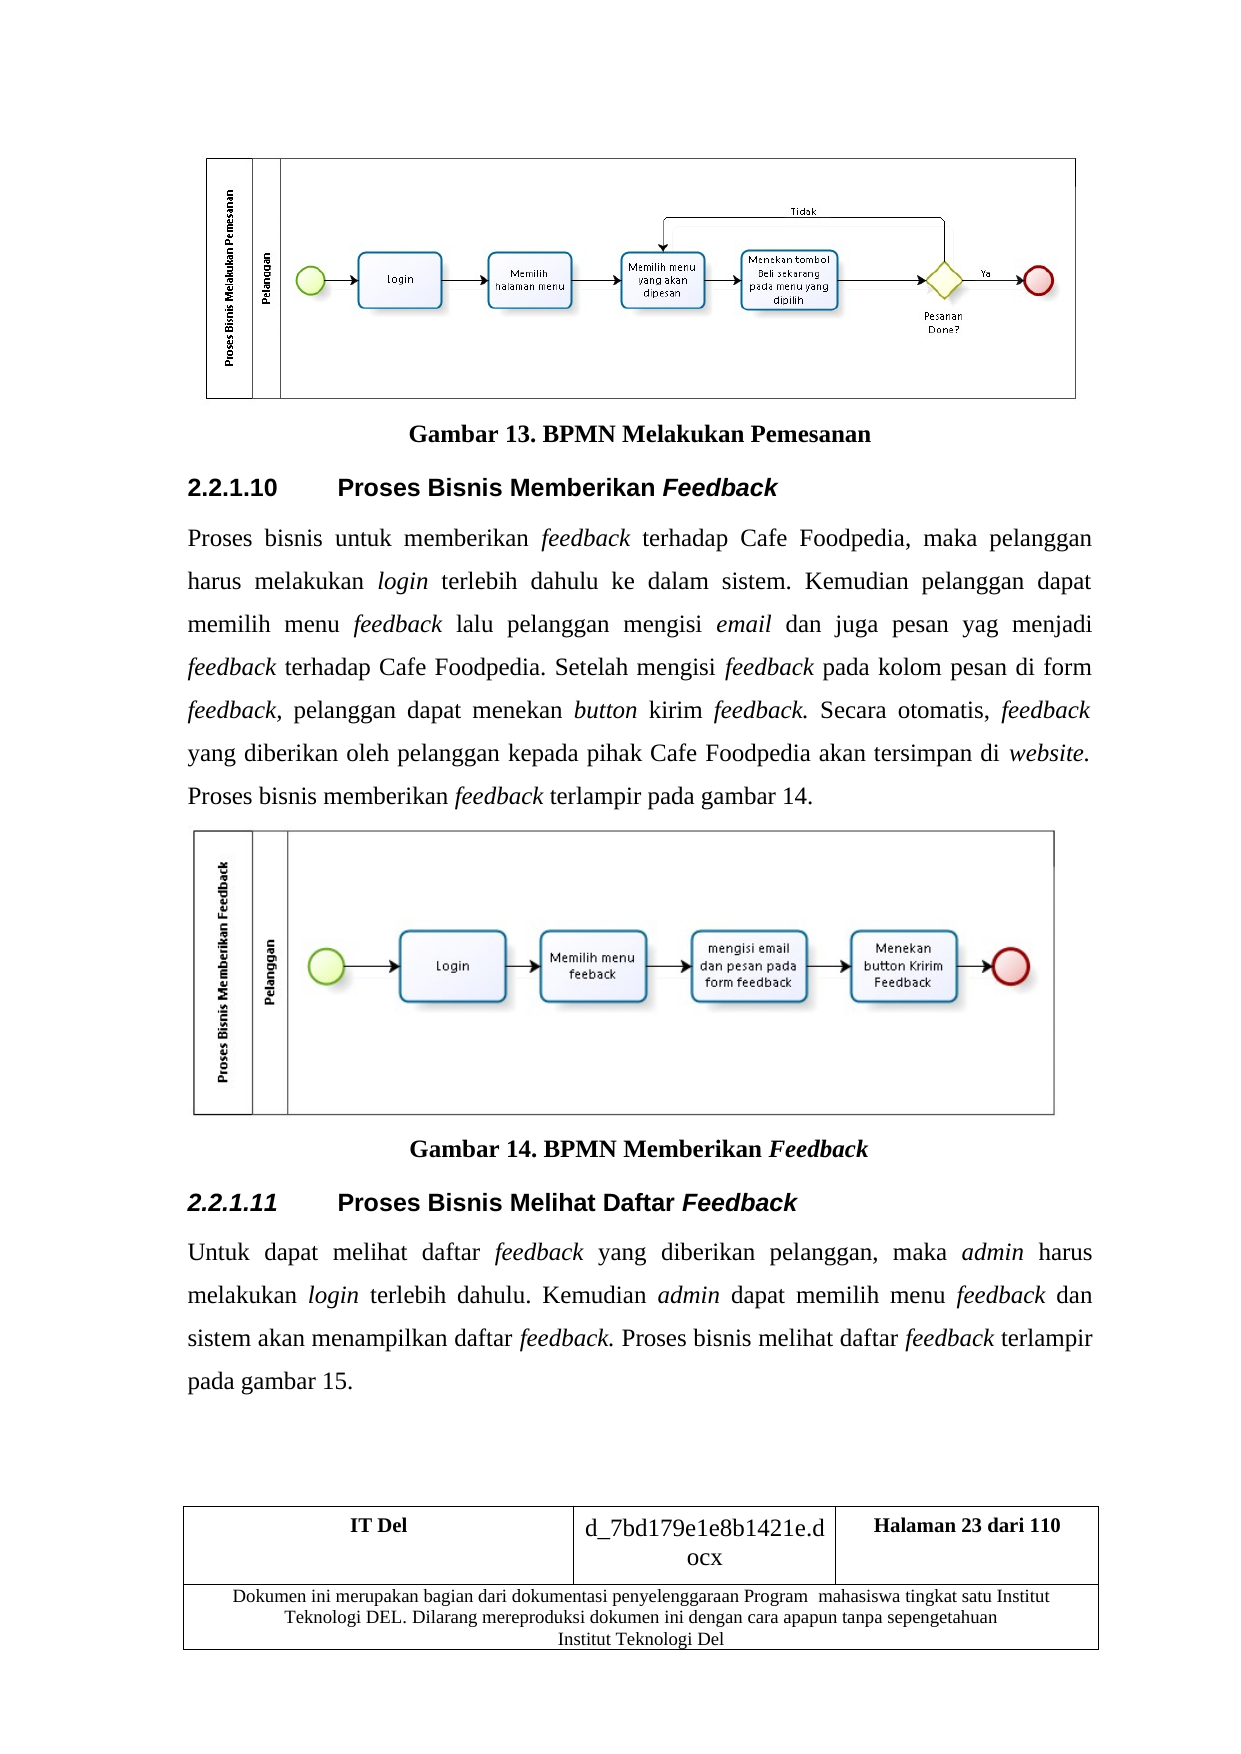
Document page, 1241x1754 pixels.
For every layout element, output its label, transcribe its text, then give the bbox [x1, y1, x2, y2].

subtitle Proses Bisnis Melihat Daftar Feedback [187, 1188, 1092, 1216]
picture [187, 147, 1084, 406]
text Proses bisnis untuk memberikan feedback terhadap Cafe Foodpedia, maka pelanggan harus melakukan login terlebih dahulu ke dalam sistem. Kemudian pelanggan dapat memilih menu feedback lalu pelanggan mengisi email dan juga pesan yag menjadi feedback terhadap Cafe Foodpedia. Setelah mengisi feedback pada kolom pesan di form feedback, pelanggan dapat menekan button kirim feedback. Secara otomatis, feedback yang diberikan oleh pelanggan kepada pihak Cafe Foodpedia akan tersimpan di website. Proses bisnis memberikan feedback terlampir pada gambar 14. [187, 523, 1092, 810]
text Gambar 14. BPMN Memberikan Feedback [187, 1134, 1092, 1163]
text Untuk dapat melihat daftar feedback yang diberikan pelanggan, maka admin harus melakukan login terlebih dahulu. Kemudian admin dapat memilih menu feedback dan sistem akan menampilkan daftar feedback. Proses bisnis melihat daftar feedback terlampir pada gambar 15. [187, 1237, 1092, 1395]
subtitle Proses Bisnis Memberikan Feedback [187, 473, 1092, 502]
picture [187, 824, 1058, 1120]
text Gambar 13. BPMN Melakukan Pemesanan [187, 419, 1092, 448]
